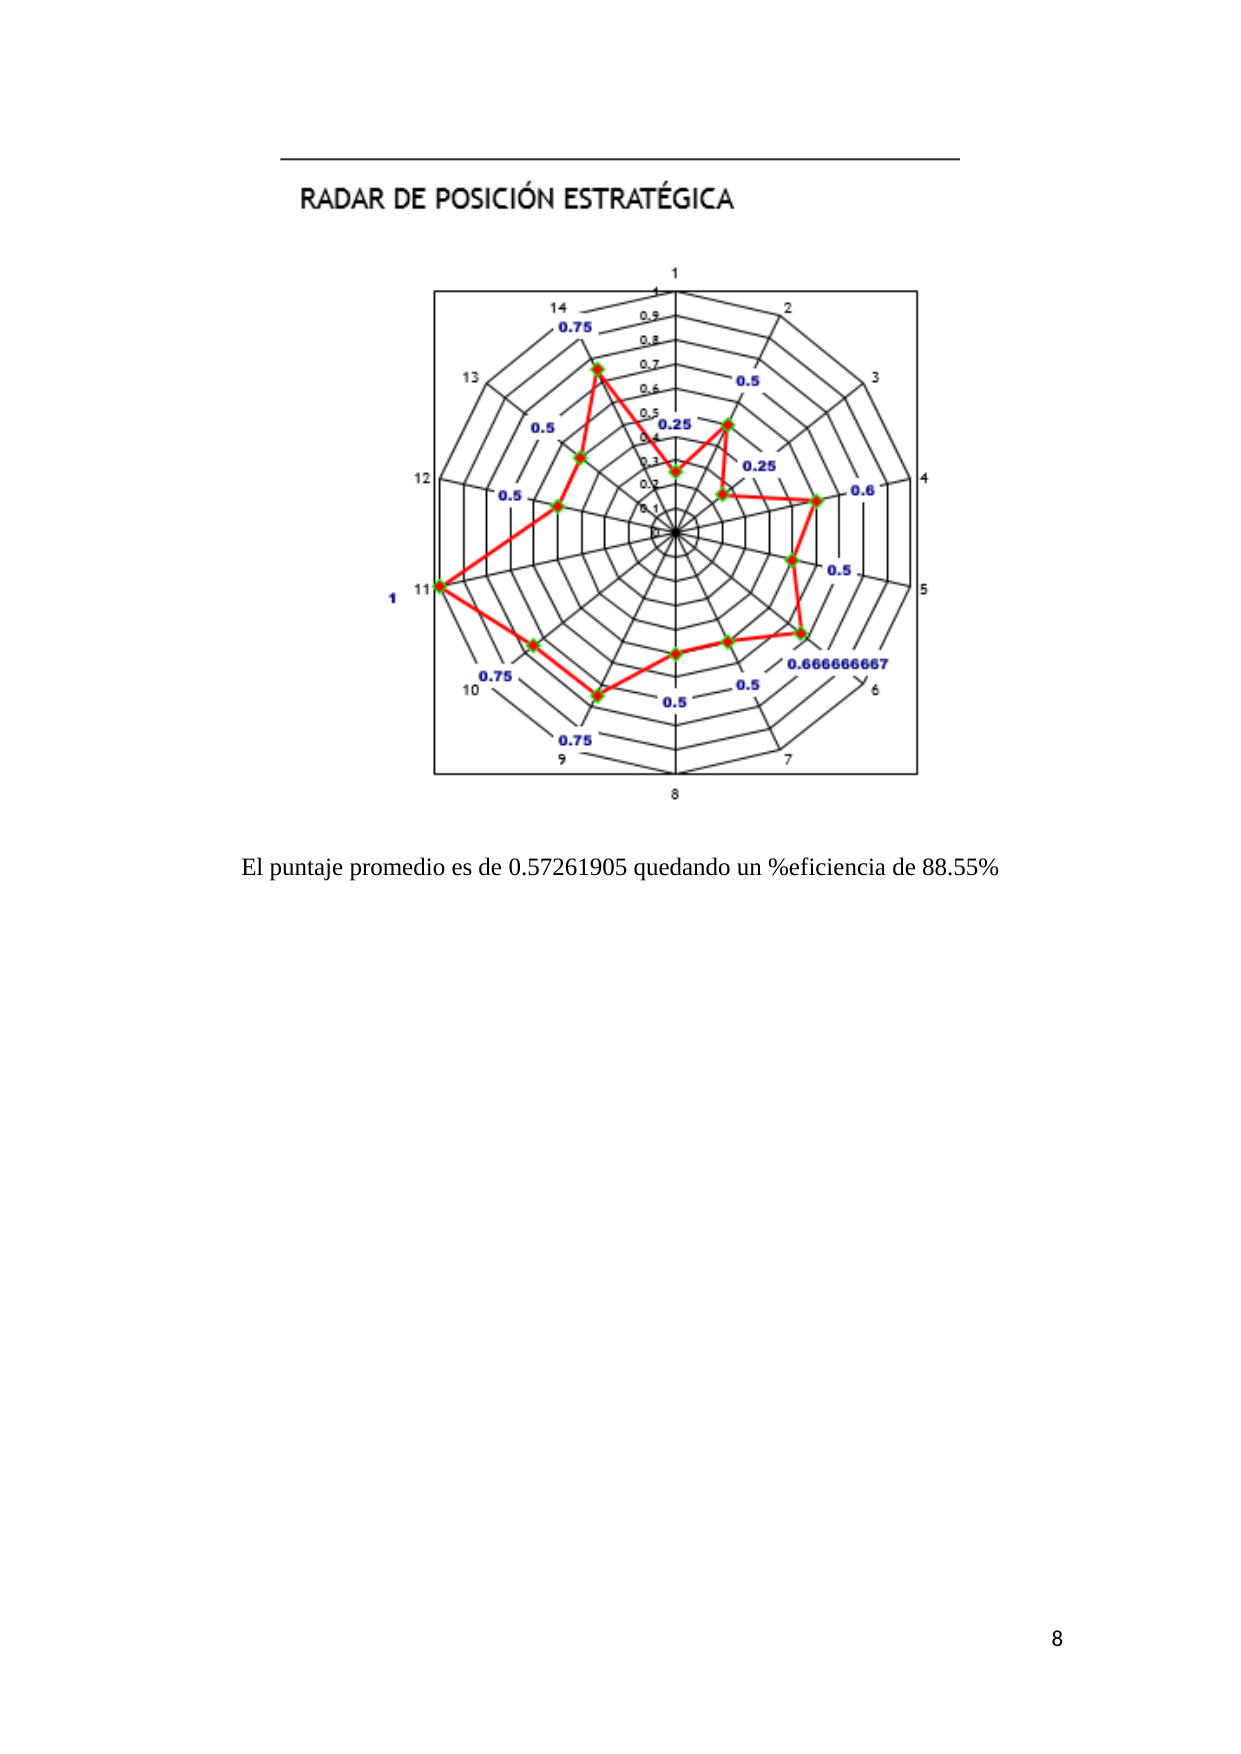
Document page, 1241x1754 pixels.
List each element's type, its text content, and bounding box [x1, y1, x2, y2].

picture [280, 147, 960, 828]
text El puntaje promedio es de 0.57261905 quedando un %eficiencia de 88.55% [177, 852, 1063, 881]
